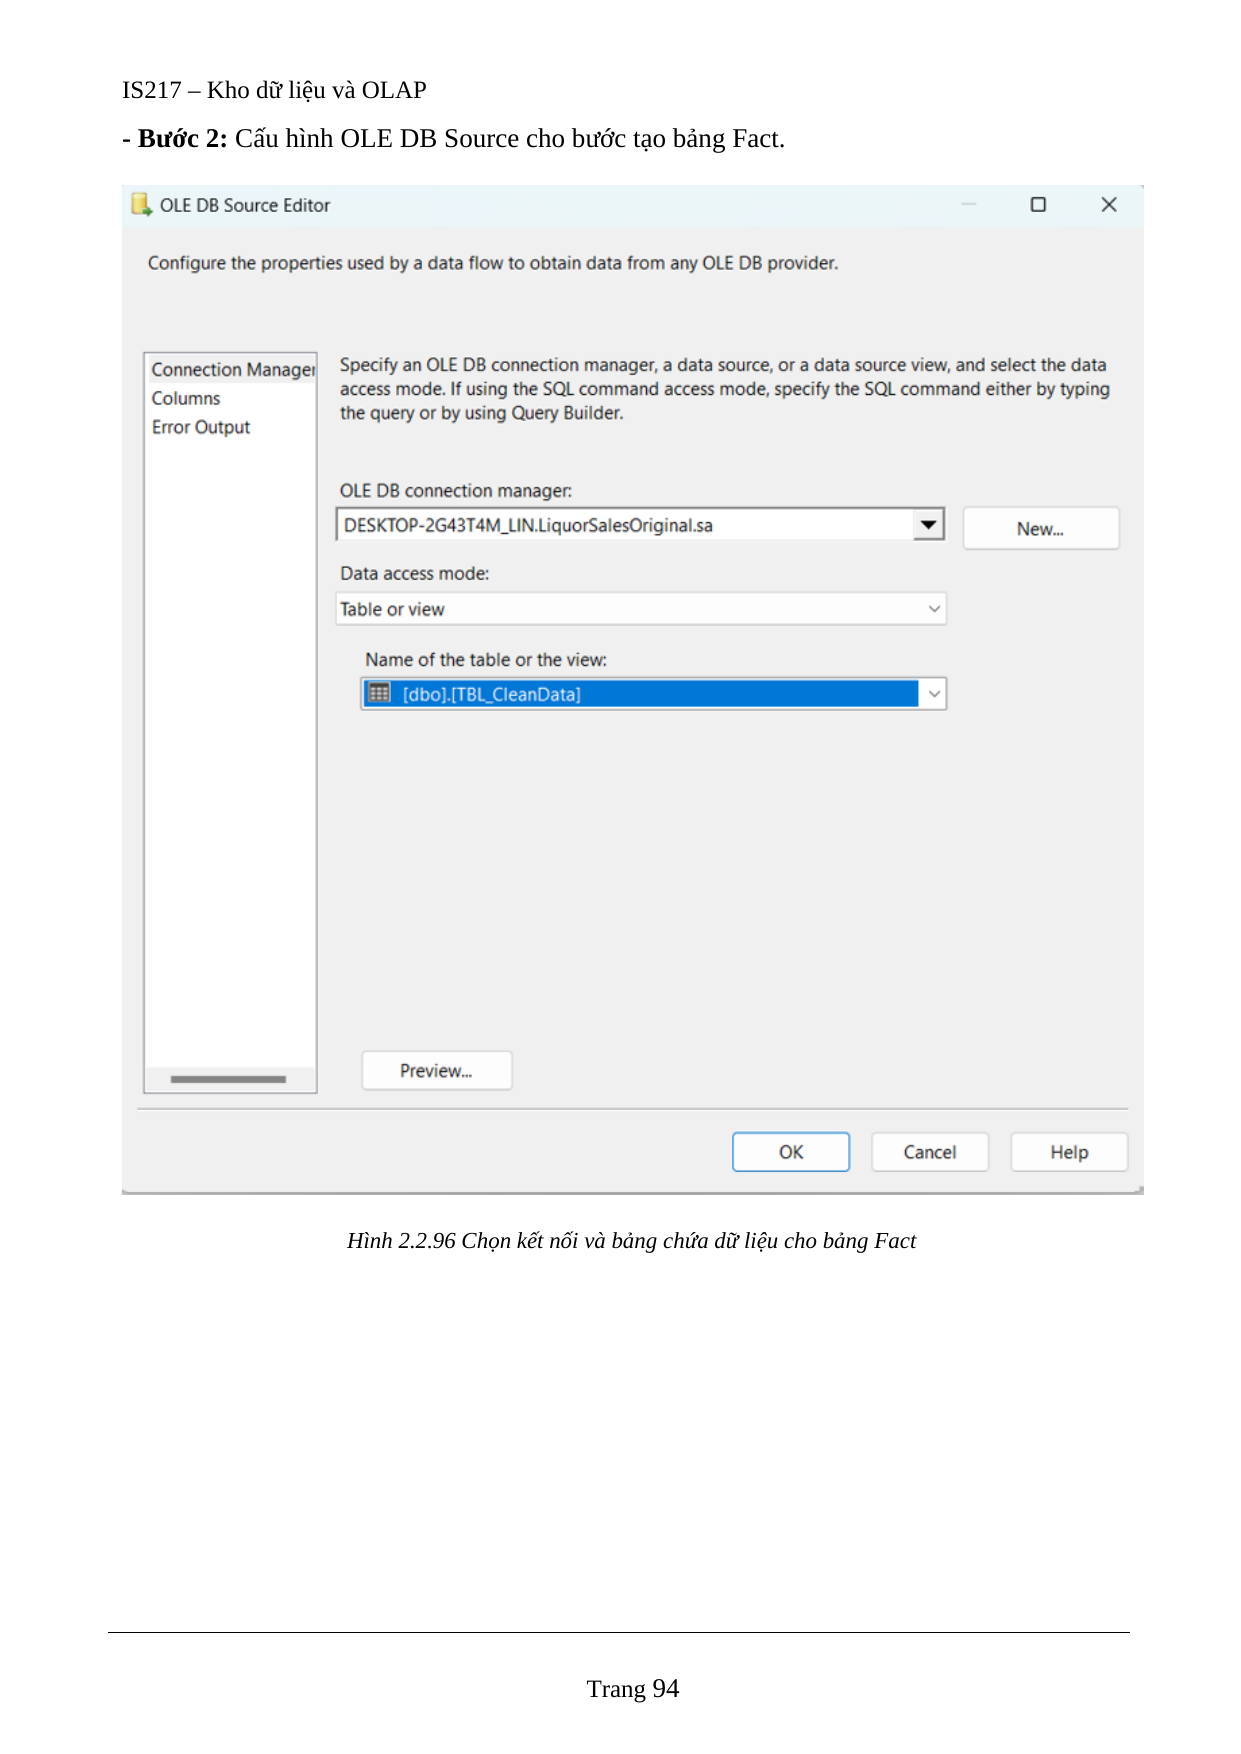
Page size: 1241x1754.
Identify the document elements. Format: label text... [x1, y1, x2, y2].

text - Bước 2: Cấu hình OLE DB Source cho bước tạo bảng Fact. [122, 122, 1144, 153]
picture [121, 185, 1144, 1195]
